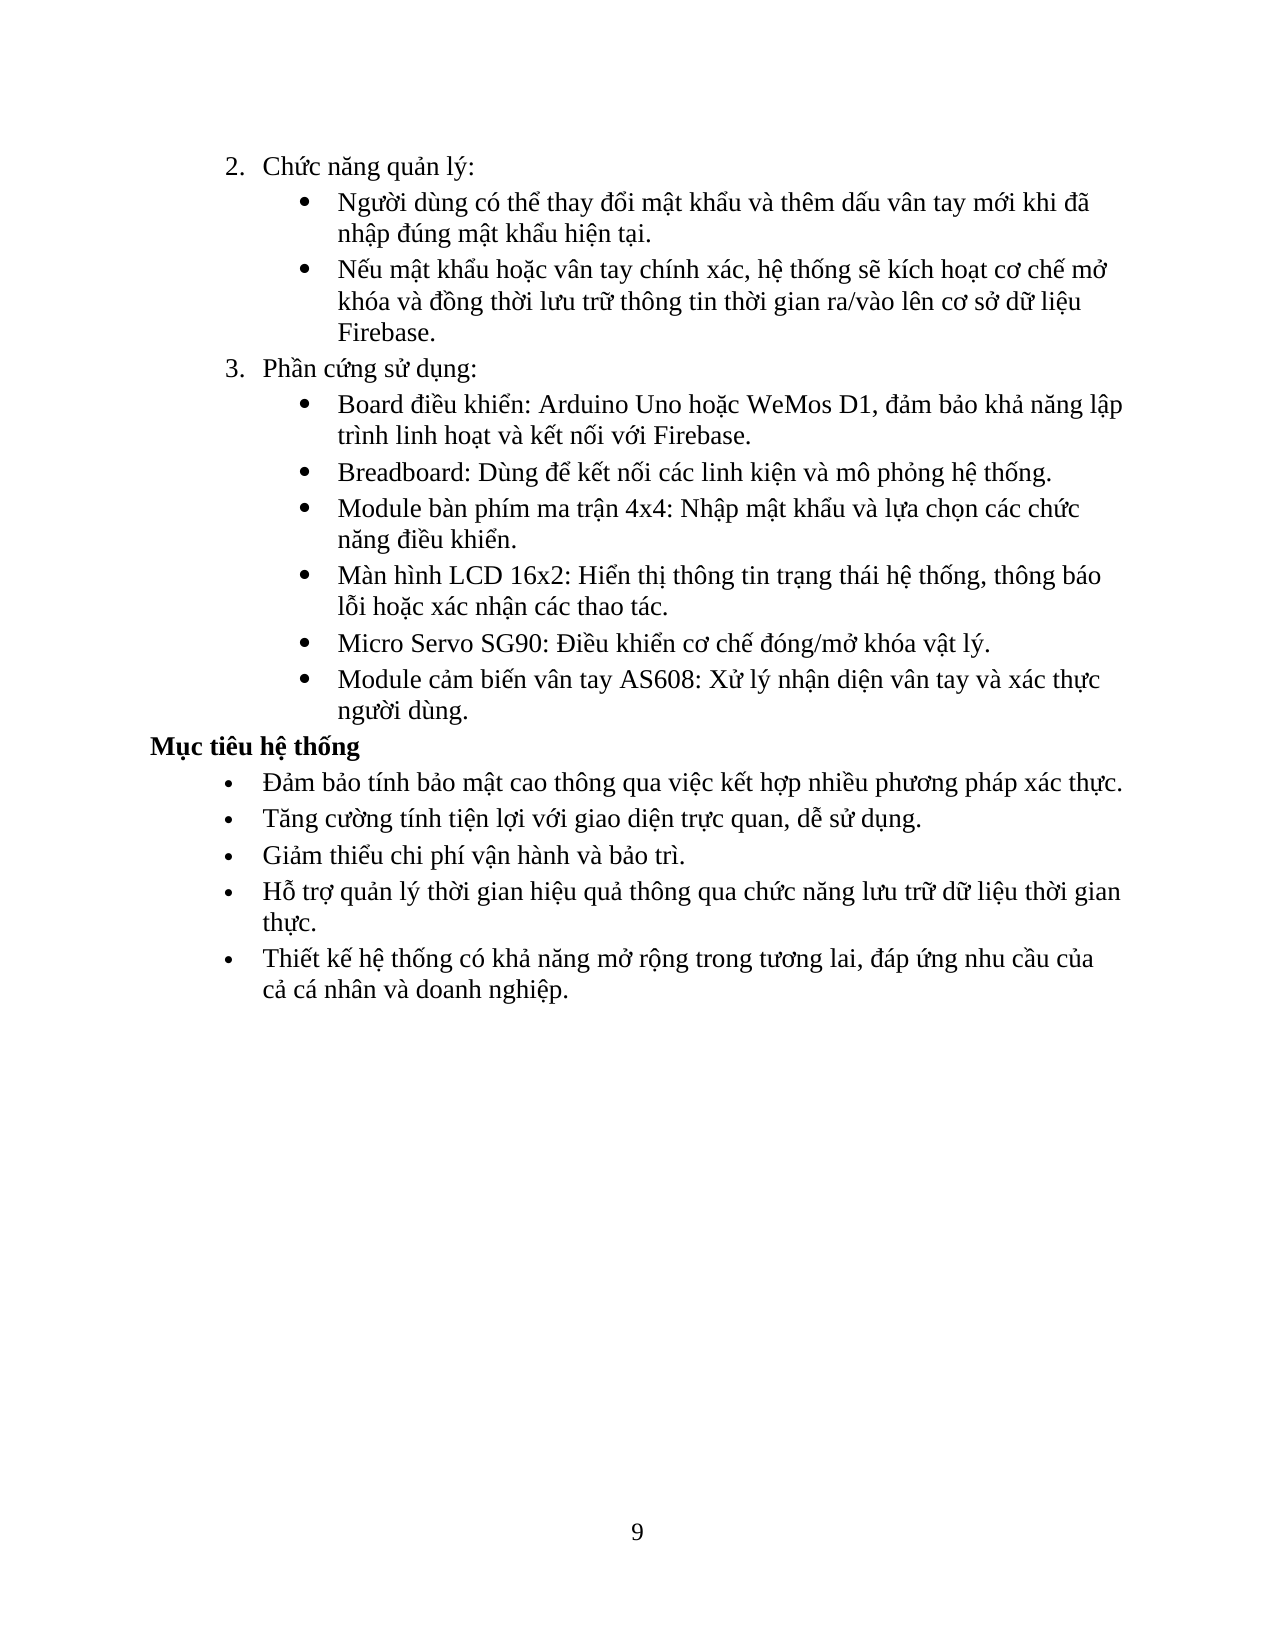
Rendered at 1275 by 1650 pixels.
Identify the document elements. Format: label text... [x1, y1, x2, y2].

list Board điều khiển: Arduino Uno hoặc WeMos D1, đảm bảo khả năng lập trình linh hoạt và kết nối với Firebase. [300, 388, 1125, 451]
list Nếu mật khẩu hoặc vân tay chính xác, hệ thống sẽ kích hoạt cơ chế mở khóa và đồng thời lưu trữ thông tin thời gian ra/vào lên cơ sở dữ liệu Firebase. [300, 253, 1125, 347]
list Đảm bảo tính bảo mật cao thông qua việc kết hợp nhiều phương pháp xác thực. [225, 766, 1125, 798]
list Micro Servo SG90: Điều khiển cơ chế đóng/mở khóa vật lý. [300, 627, 1125, 658]
list Người dùng có thể thay đổi mật khẩu và thêm dấu vân tay mới khi đã nhập đúng mật khẩu hiện tại. [300, 186, 1125, 248]
list Chức năng quản lý: [225, 150, 1125, 181]
list Giảm thiểu chi phí vận hành và bảo trì. [225, 839, 1125, 870]
list Module cảm biến vân tay AS608: Xử lý nhận diện vân tay và xác thực người dùng. [300, 663, 1125, 725]
list Màn hình LCD 16x2: Hiển thị thông tin trạng thái hệ thống, thông báo lỗi hoặc xác nhận các thao tác. [300, 559, 1125, 622]
list Hỗ trợ quản lý thời gian hiệu quả thông qua chức năng lưu trữ dữ liệu thời gian thực. [225, 875, 1125, 937]
list Thiết kế hệ thống có khả năng mở rộng trong tương lai, đáp ứng nhu cầu của cả cá nhân và doanh nghiệp. [225, 942, 1125, 1004]
list Tăng cường tính tiện lợi với giao diện trực quan, dễ sử dụng. [225, 803, 1125, 834]
list Module bàn phím ma trận 4x4: Nhập mật khẩu và lựa chọn các chức năng điều khiển. [300, 492, 1125, 554]
list Phần cứng sử dụng: [225, 352, 1125, 383]
list Breadboard: Dùng để kết nối các linh kiện và mô phỏng hệ thống. [300, 456, 1125, 487]
text Mục tiêu hệ thống [150, 730, 1125, 761]
